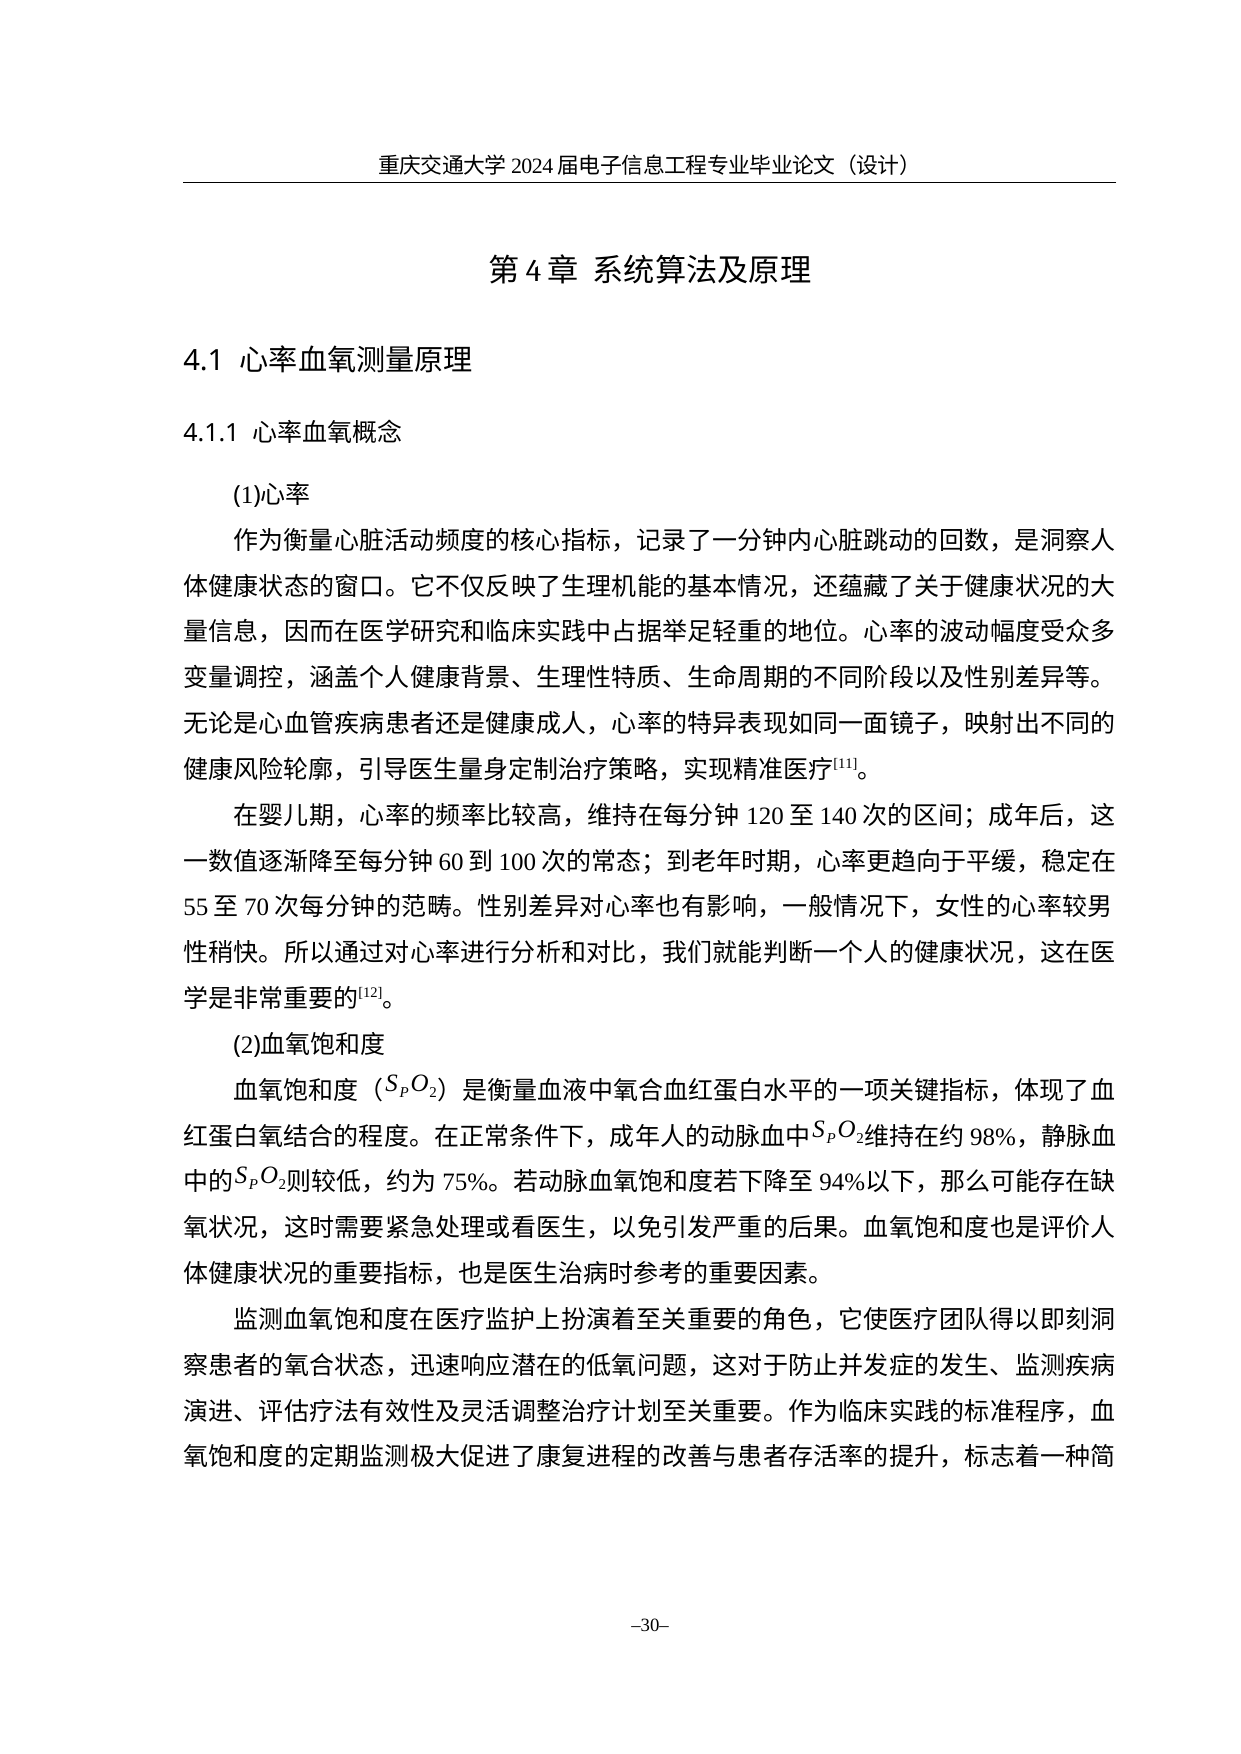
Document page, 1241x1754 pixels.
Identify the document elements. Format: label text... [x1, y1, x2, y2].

text (2)血氧饱和度 [183, 1017, 1116, 1062]
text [183, 1292, 1116, 1475]
text 血氧饱和度（）是衡量血液中氧合血红蛋白水平的一项关键指标，体现了血红蛋白氧结合的程度。在正常条件下，成年人的动脉血中维持在约98%，静脉血中的则较低，约为75%。若动脉血氧饱和度若下降至94%以下，那么可能存在缺氧状况，这时需要紧急处理或看医生，以免引发严重的后果。血氧饱和度也是评价人体健康状况的重要指标，也是医生治病时参考的重要因素。 [183, 1062, 1116, 1292]
subtitle 4.1 心率血氧测量原理 [183, 336, 1116, 379]
subtitle 第4章 系统算法及原理 [183, 246, 1116, 291]
text (1)心率 [183, 467, 1116, 512]
text 在婴儿期，心率的频率比较高，维持在每分钟120至140次的区间；成年后，这一数值逐渐降至每分钟60到100次的常态；到老年时期，心率更趋向于平缓，稳定在55至70次每分钟的范畴。性别差异对心率也有影响，一般情况下，女性的心率较男性稍快。所以通过对心率进行分析和对比，我们就能判断一个人的健康状况，这在医学是非常重要的[12]。 [183, 787, 1116, 1017]
subtitle 4.1.1 心率血氧概念 [183, 412, 1116, 448]
text 作为衡量心脏活动频度的核心指标，记录了一分钟内心脏跳动的回数，是洞察人体健康状态的窗口。它不仅反映了生理机能的基本情况，还蕴藏了关于健康状况的大量信息，因而在医学研究和临床实践中占据举足轻重的地位。心率的波动幅度受众多变量调控，涵盖个人健康背景、生理性特质、生命周期的不同阶段以及性别差异等。无论是心血管疾病患者还是健康成人，心率的特异表现如同一面镜子，映射出不同的健康风险轮廓，引导医生量身定制治疗策略，实现精准医疗[11]。 [183, 512, 1116, 787]
